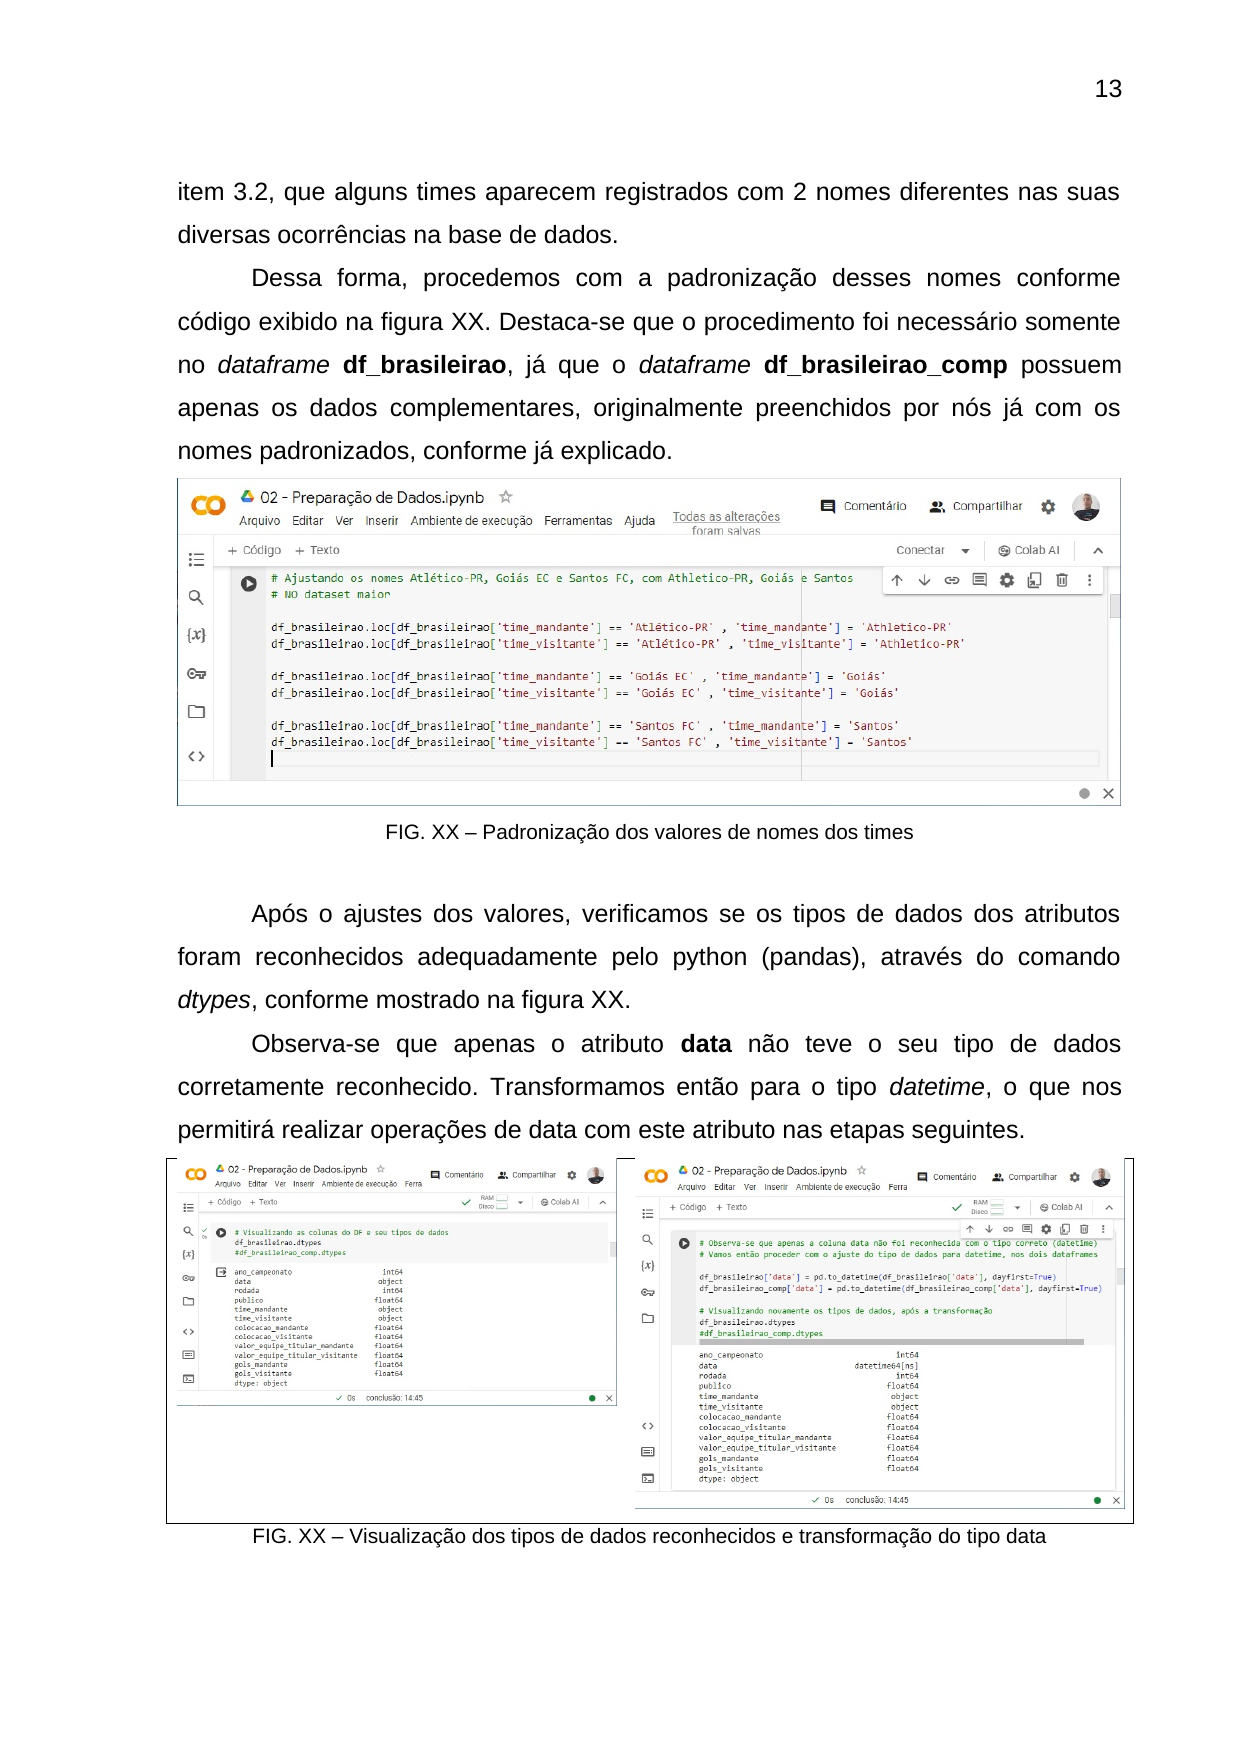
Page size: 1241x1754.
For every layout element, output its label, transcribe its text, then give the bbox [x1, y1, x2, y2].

picture [177, 478, 1121, 806]
picture [177, 1158, 617, 1406]
picture [635, 1158, 1125, 1509]
text Observa-se que apenas o atributo data não teve o seu tipo de dados corretamente reconhecido. Transformamos então para o tipo datetime, o que nos permitirá realizar operações de data com este atributo nas etapas seguintes. [177, 1028, 1122, 1143]
table_header [167, 1159, 624, 1523]
table_header [625, 1159, 1133, 1523]
text FIG. XX – Visualização dos tipos de dados reconhecidos e transformação do tipo data [177, 1524, 1122, 1548]
text Dessa forma, procedemos com a padronização desses nomes conforme código exibido na figura XX. Destaca-se que o procedimento foi necessário somente no dataframe df_brasileirao, já que o dataframe df_brasileirao_comp possuem apenas os dados complementares, originalmente preenchidos por nós já com os nomes padronizados, conforme já explicado. [177, 263, 1122, 465]
text FIG. XX – Padronização dos valores de nomes dos times [177, 820, 1122, 844]
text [177, 177, 1122, 249]
text Após o ajustes dos valores, verificamos se os tipos de dados dos atributos foram reconhecidos adequadamente pelo python (pandas), através do comando dtypes, conforme mostrado na figura XX. [177, 899, 1122, 1014]
